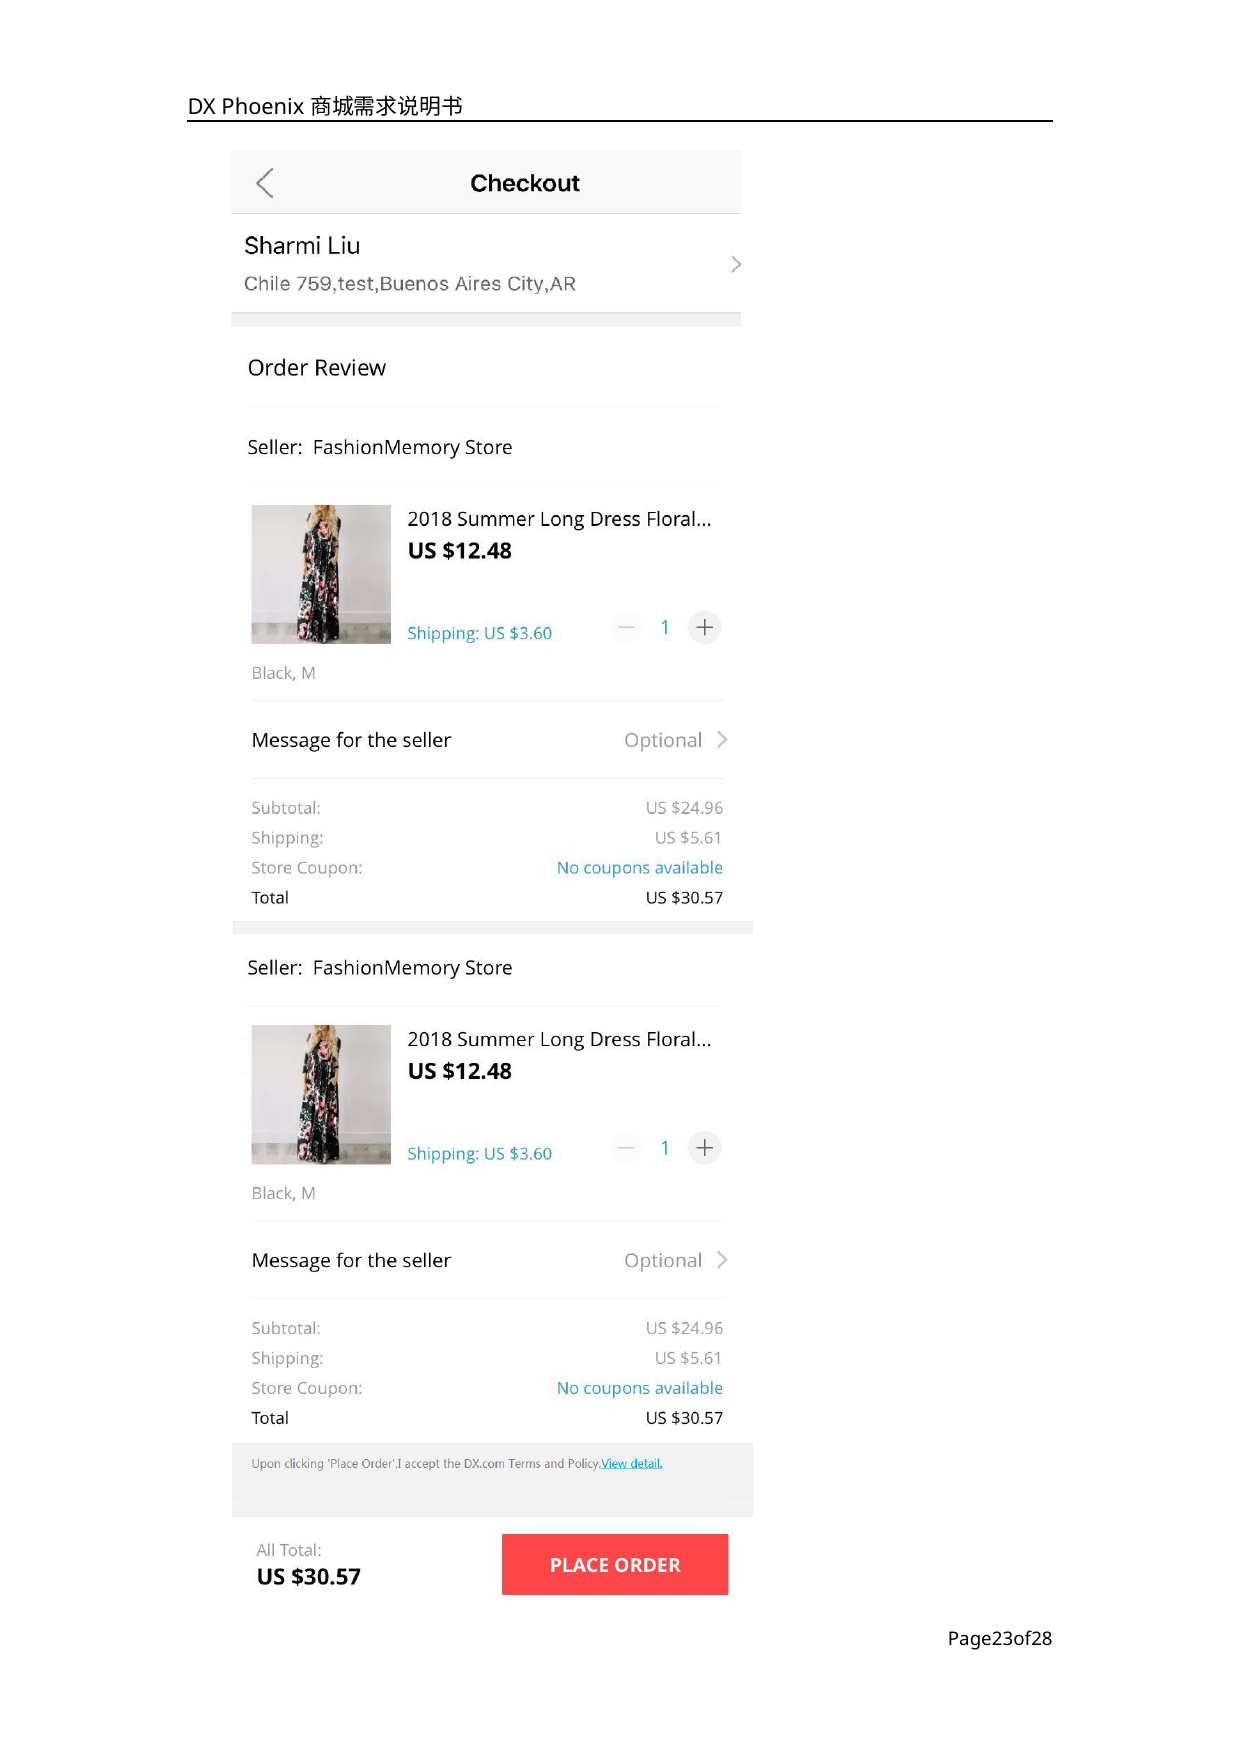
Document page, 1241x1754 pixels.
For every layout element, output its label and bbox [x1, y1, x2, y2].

picture [231, 150, 754, 1603]
